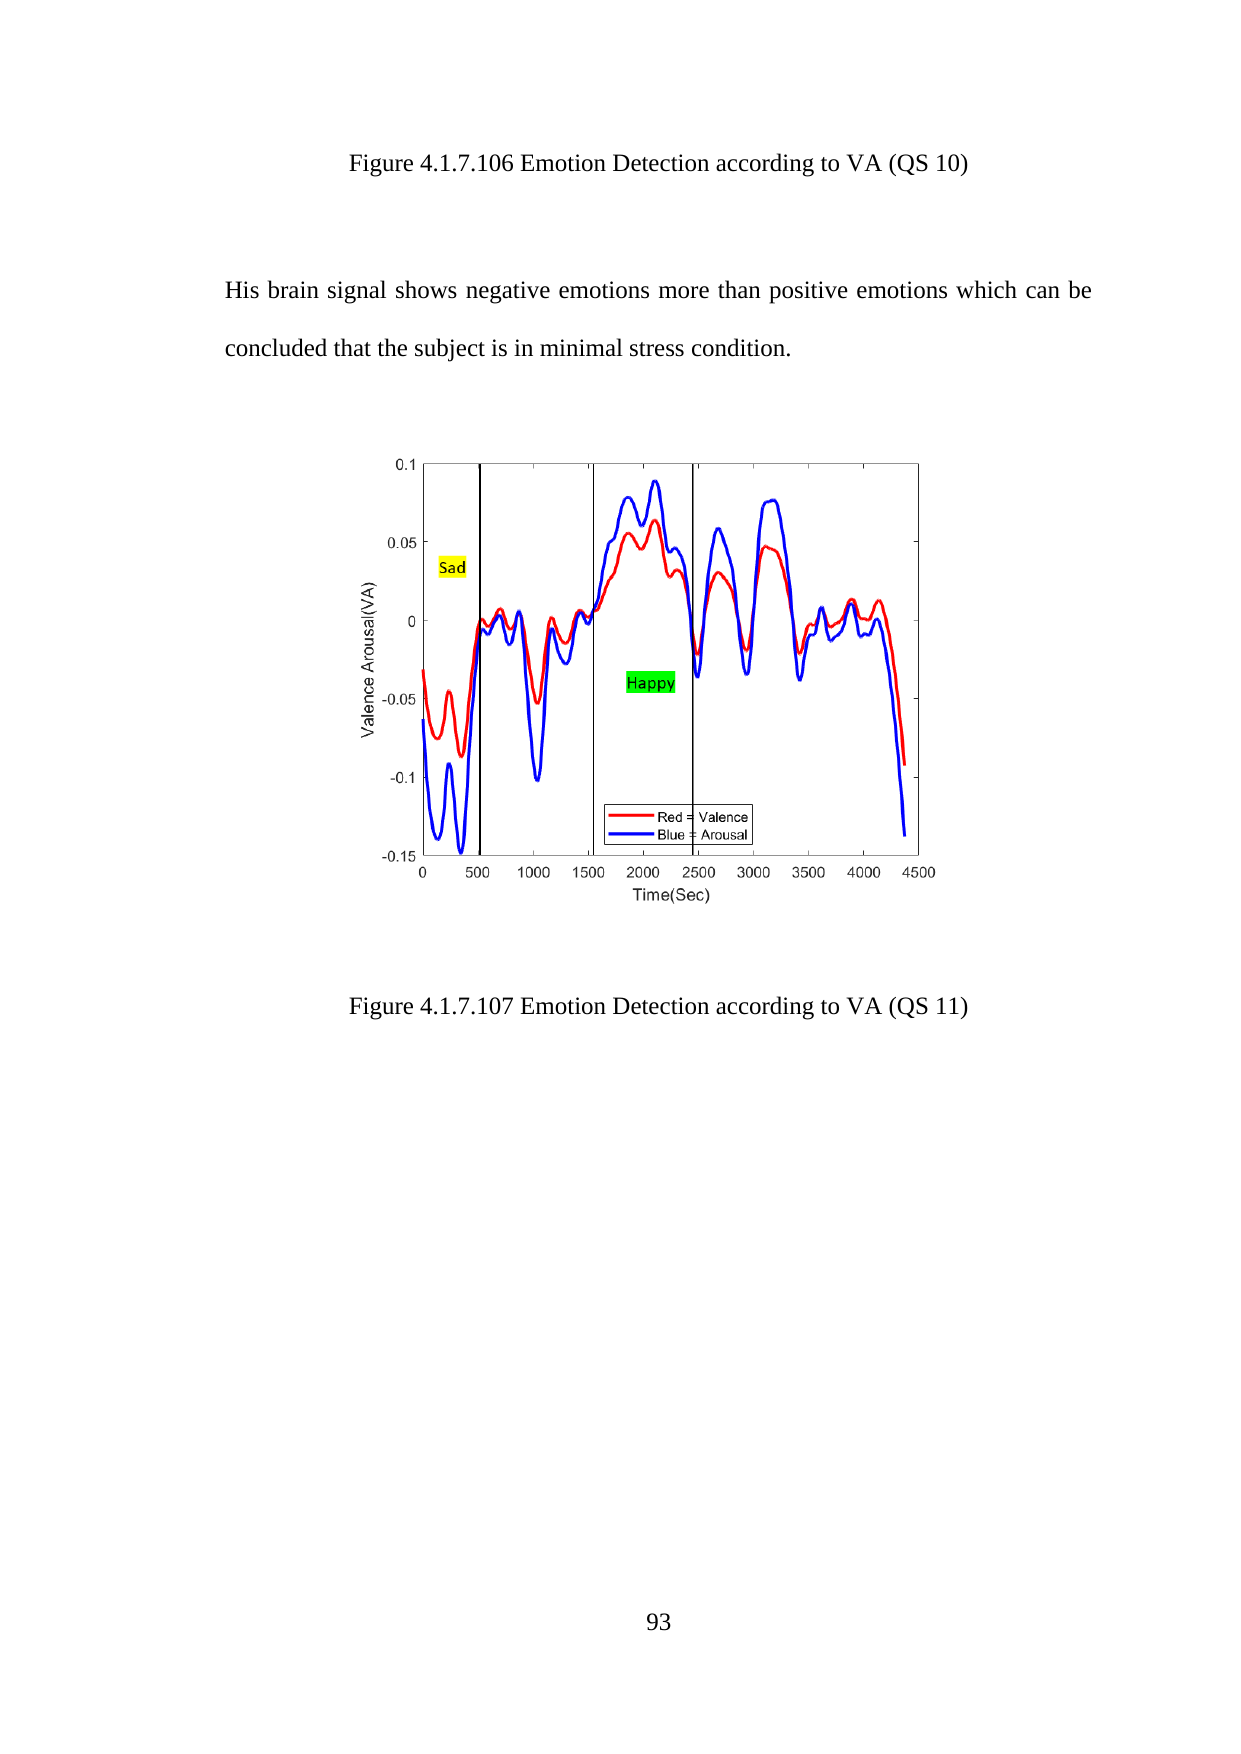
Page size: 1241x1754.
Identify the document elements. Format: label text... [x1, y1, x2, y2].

picture [172, 393, 1147, 942]
text His brain signal shows negative emotions more than positive emotions which can be concluded that the subject is in minimal stress condition. [224, 276, 1092, 362]
